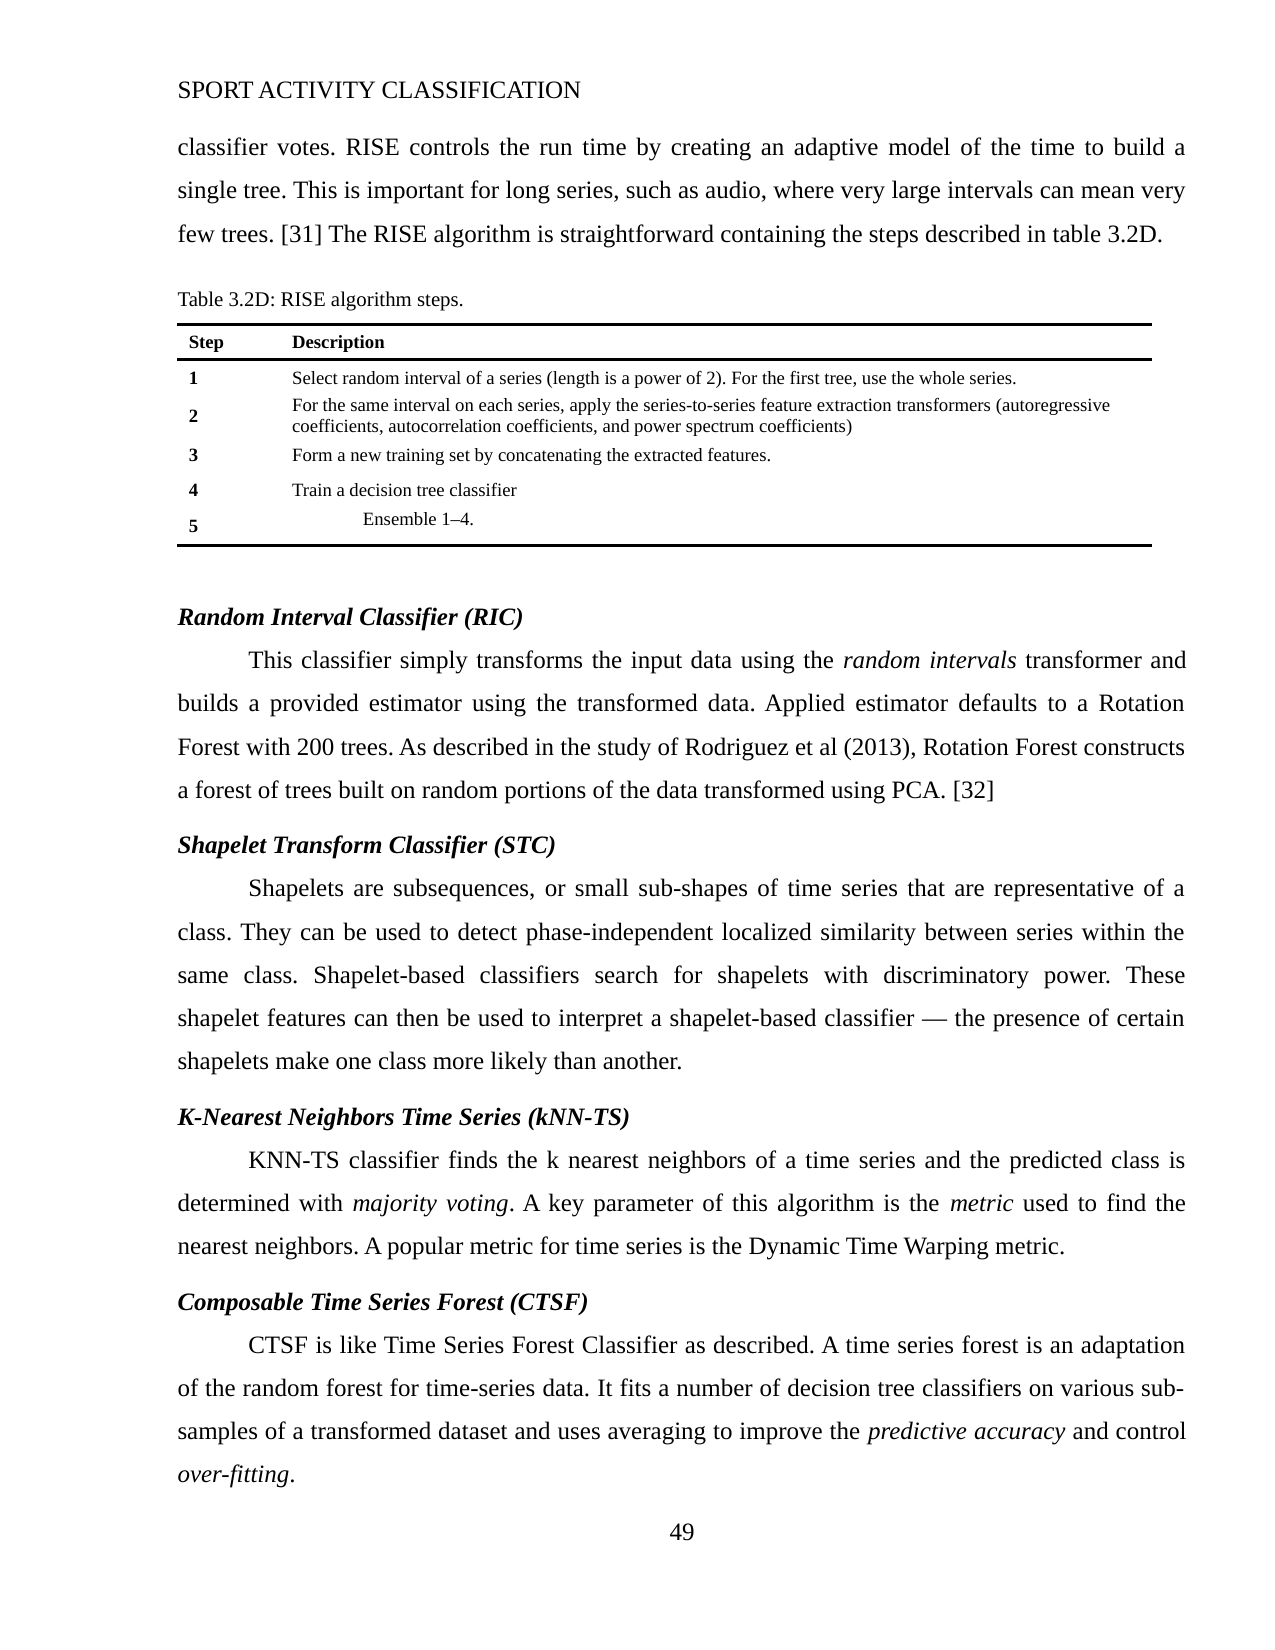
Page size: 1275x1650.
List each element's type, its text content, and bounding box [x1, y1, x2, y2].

text Shapelets are subsequences, or small sub-shapes of time series that are representative of a class. They can be used to detect phase-independent localized similarity between series within the same class. Shapelet-based classifiers search for shapelets with discriminatory power. These shapelet features can then be used to interpret a shapelet-based classifier — the presence of certain shapelets make one class more likely than another. [177, 873, 1186, 1075]
table_header Description [281, 326, 1152, 358]
subtitle Random Interval Classifier (RIC) [177, 602, 1186, 631]
text This classifier simply transforms the input data using the random intervals transformer and builds a provided estimator using the transformed data. Applied estimator defaults to a Rotation Forest with 200 trees. As described in the study of Rodriguez et al (2013), Rotation Forest constructs a forest of trees built on random portions of the data transformed using PCA. [32] [177, 645, 1186, 803]
table_header Step [177, 326, 281, 358]
table_cell Select random interval of a series (length is a power of 2). For the first tree, use the whole series. [281, 361, 1152, 394]
table_cell Train a decision tree classifier [281, 472, 1152, 508]
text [177, 132, 1186, 247]
table_cell 5 [177, 508, 281, 543]
text KNN-TS classifier finds the k nearest neighbors of a time series and the predicted class is determined with majority voting. A key parameter of this algorithm is the metric used to find the nearest neighbors. A popular metric for time series is the Dynamic Time Warping metric. [177, 1145, 1186, 1260]
subtitle Shapelet Transform Classifier (STC) [177, 830, 1186, 859]
table_cell 2 [177, 394, 281, 437]
table_cell Form a new training set by concatenating the extracted features. [281, 437, 1152, 472]
text CTSF is like Time Series Forest Classifier as described. A time series forest is an adaptation of the random forest for time-series data. It fits a number of decision tree classifiers on various sub-samples of a transformed dataset and uses averaging to improve the predictive accuracy and control over-fitting. [177, 1330, 1186, 1488]
table_cell 1 [177, 361, 281, 394]
subtitle K-Nearest Neighbors Time Series (kNN-TS) [177, 1102, 1186, 1130]
text Table 3.2D: RISE algorithm steps. [177, 287, 1186, 311]
subtitle Composable Time Series Forest (CTSF) [177, 1287, 1186, 1315]
table_cell 4 [177, 472, 281, 508]
table_cell For the same interval on each series, apply the series-to-series feature extraction transformers (autoregressive coefficients, autocorrelation coefficients, and power spectrum coefficients) [281, 394, 1152, 437]
table_cell Ensemble 1–4. [281, 508, 1152, 543]
table_cell 3 [177, 437, 281, 472]
